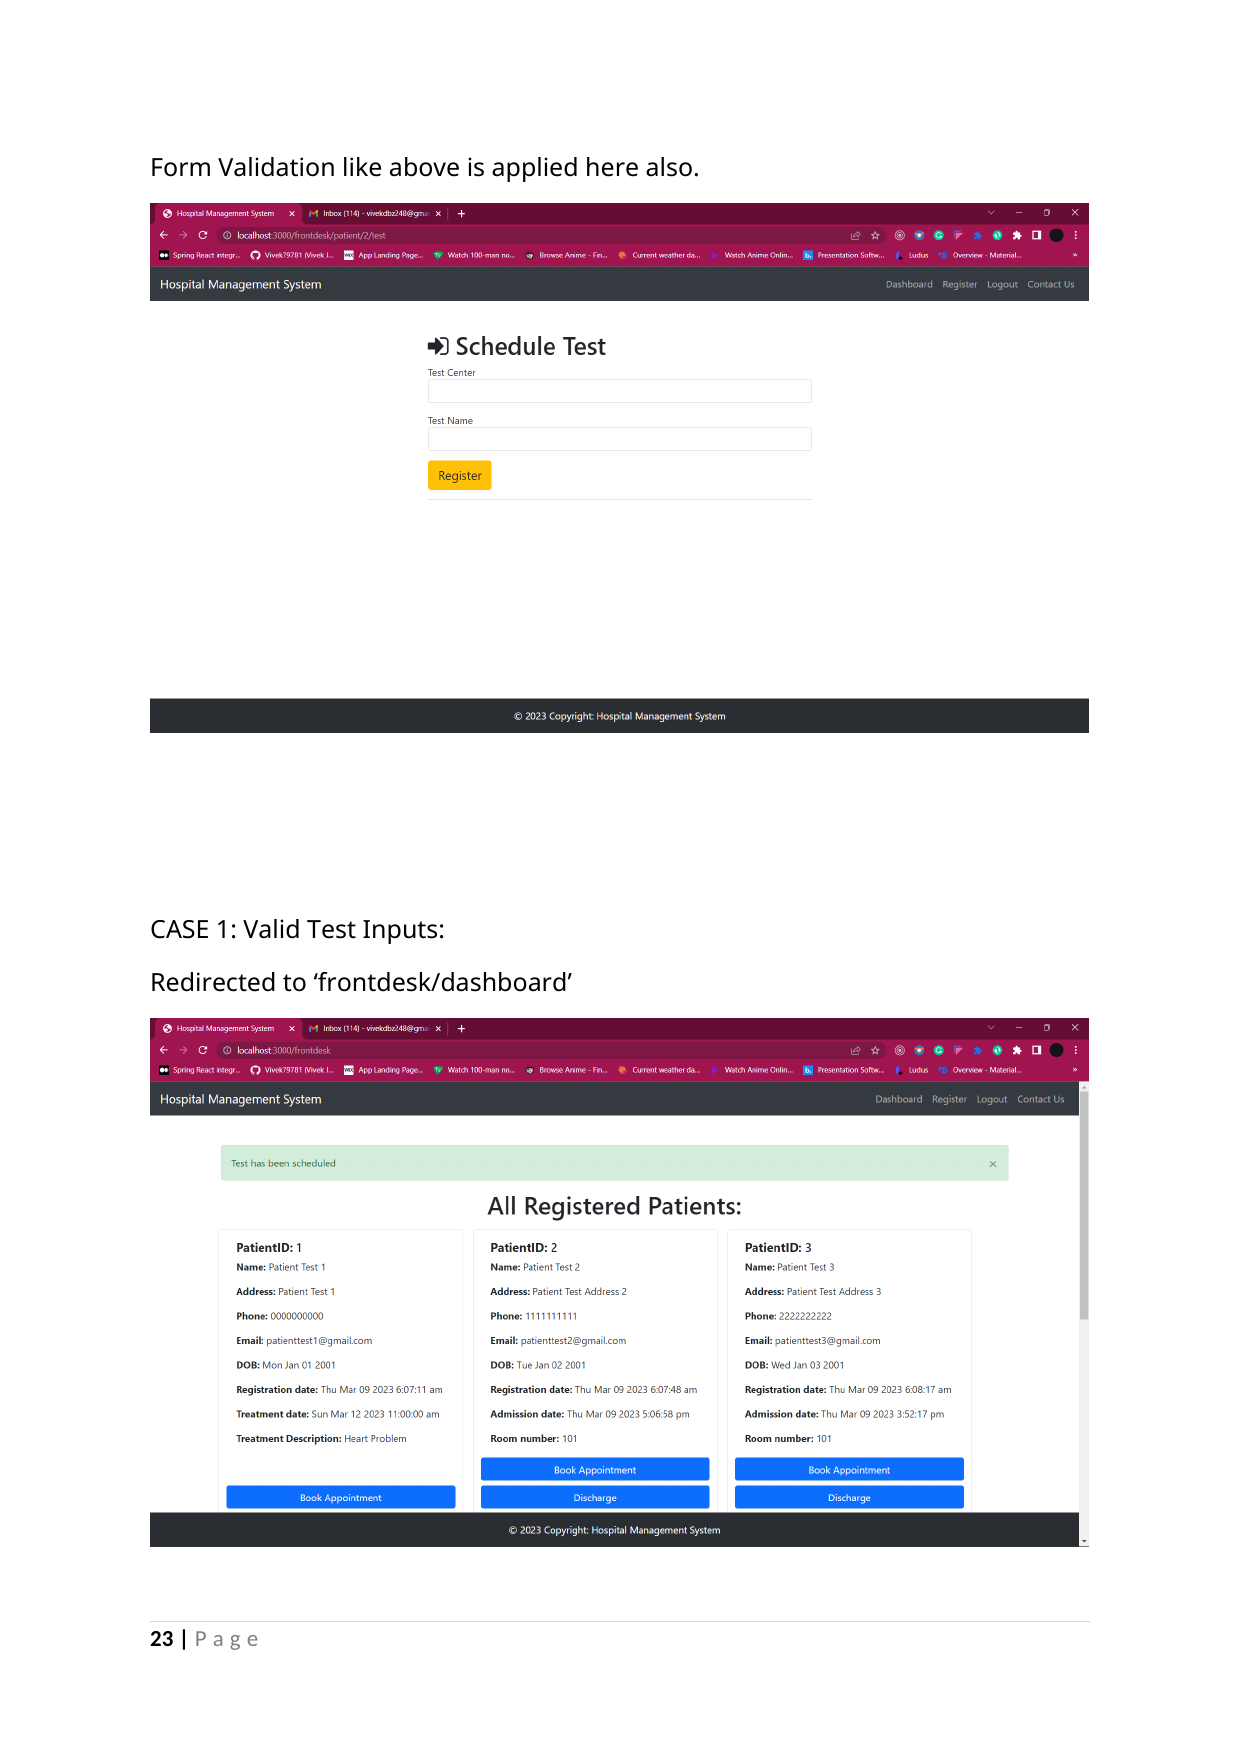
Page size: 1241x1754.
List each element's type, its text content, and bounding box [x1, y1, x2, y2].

picture [150, 1018, 1089, 1547]
text Redirected to ‘frontdesk/dashboard’ [150, 965, 1090, 999]
text CASE 1: Valid Test Inputs: [150, 911, 1090, 946]
picture [150, 203, 1089, 733]
text Form Validation like above is applied here also. [150, 150, 1090, 184]
